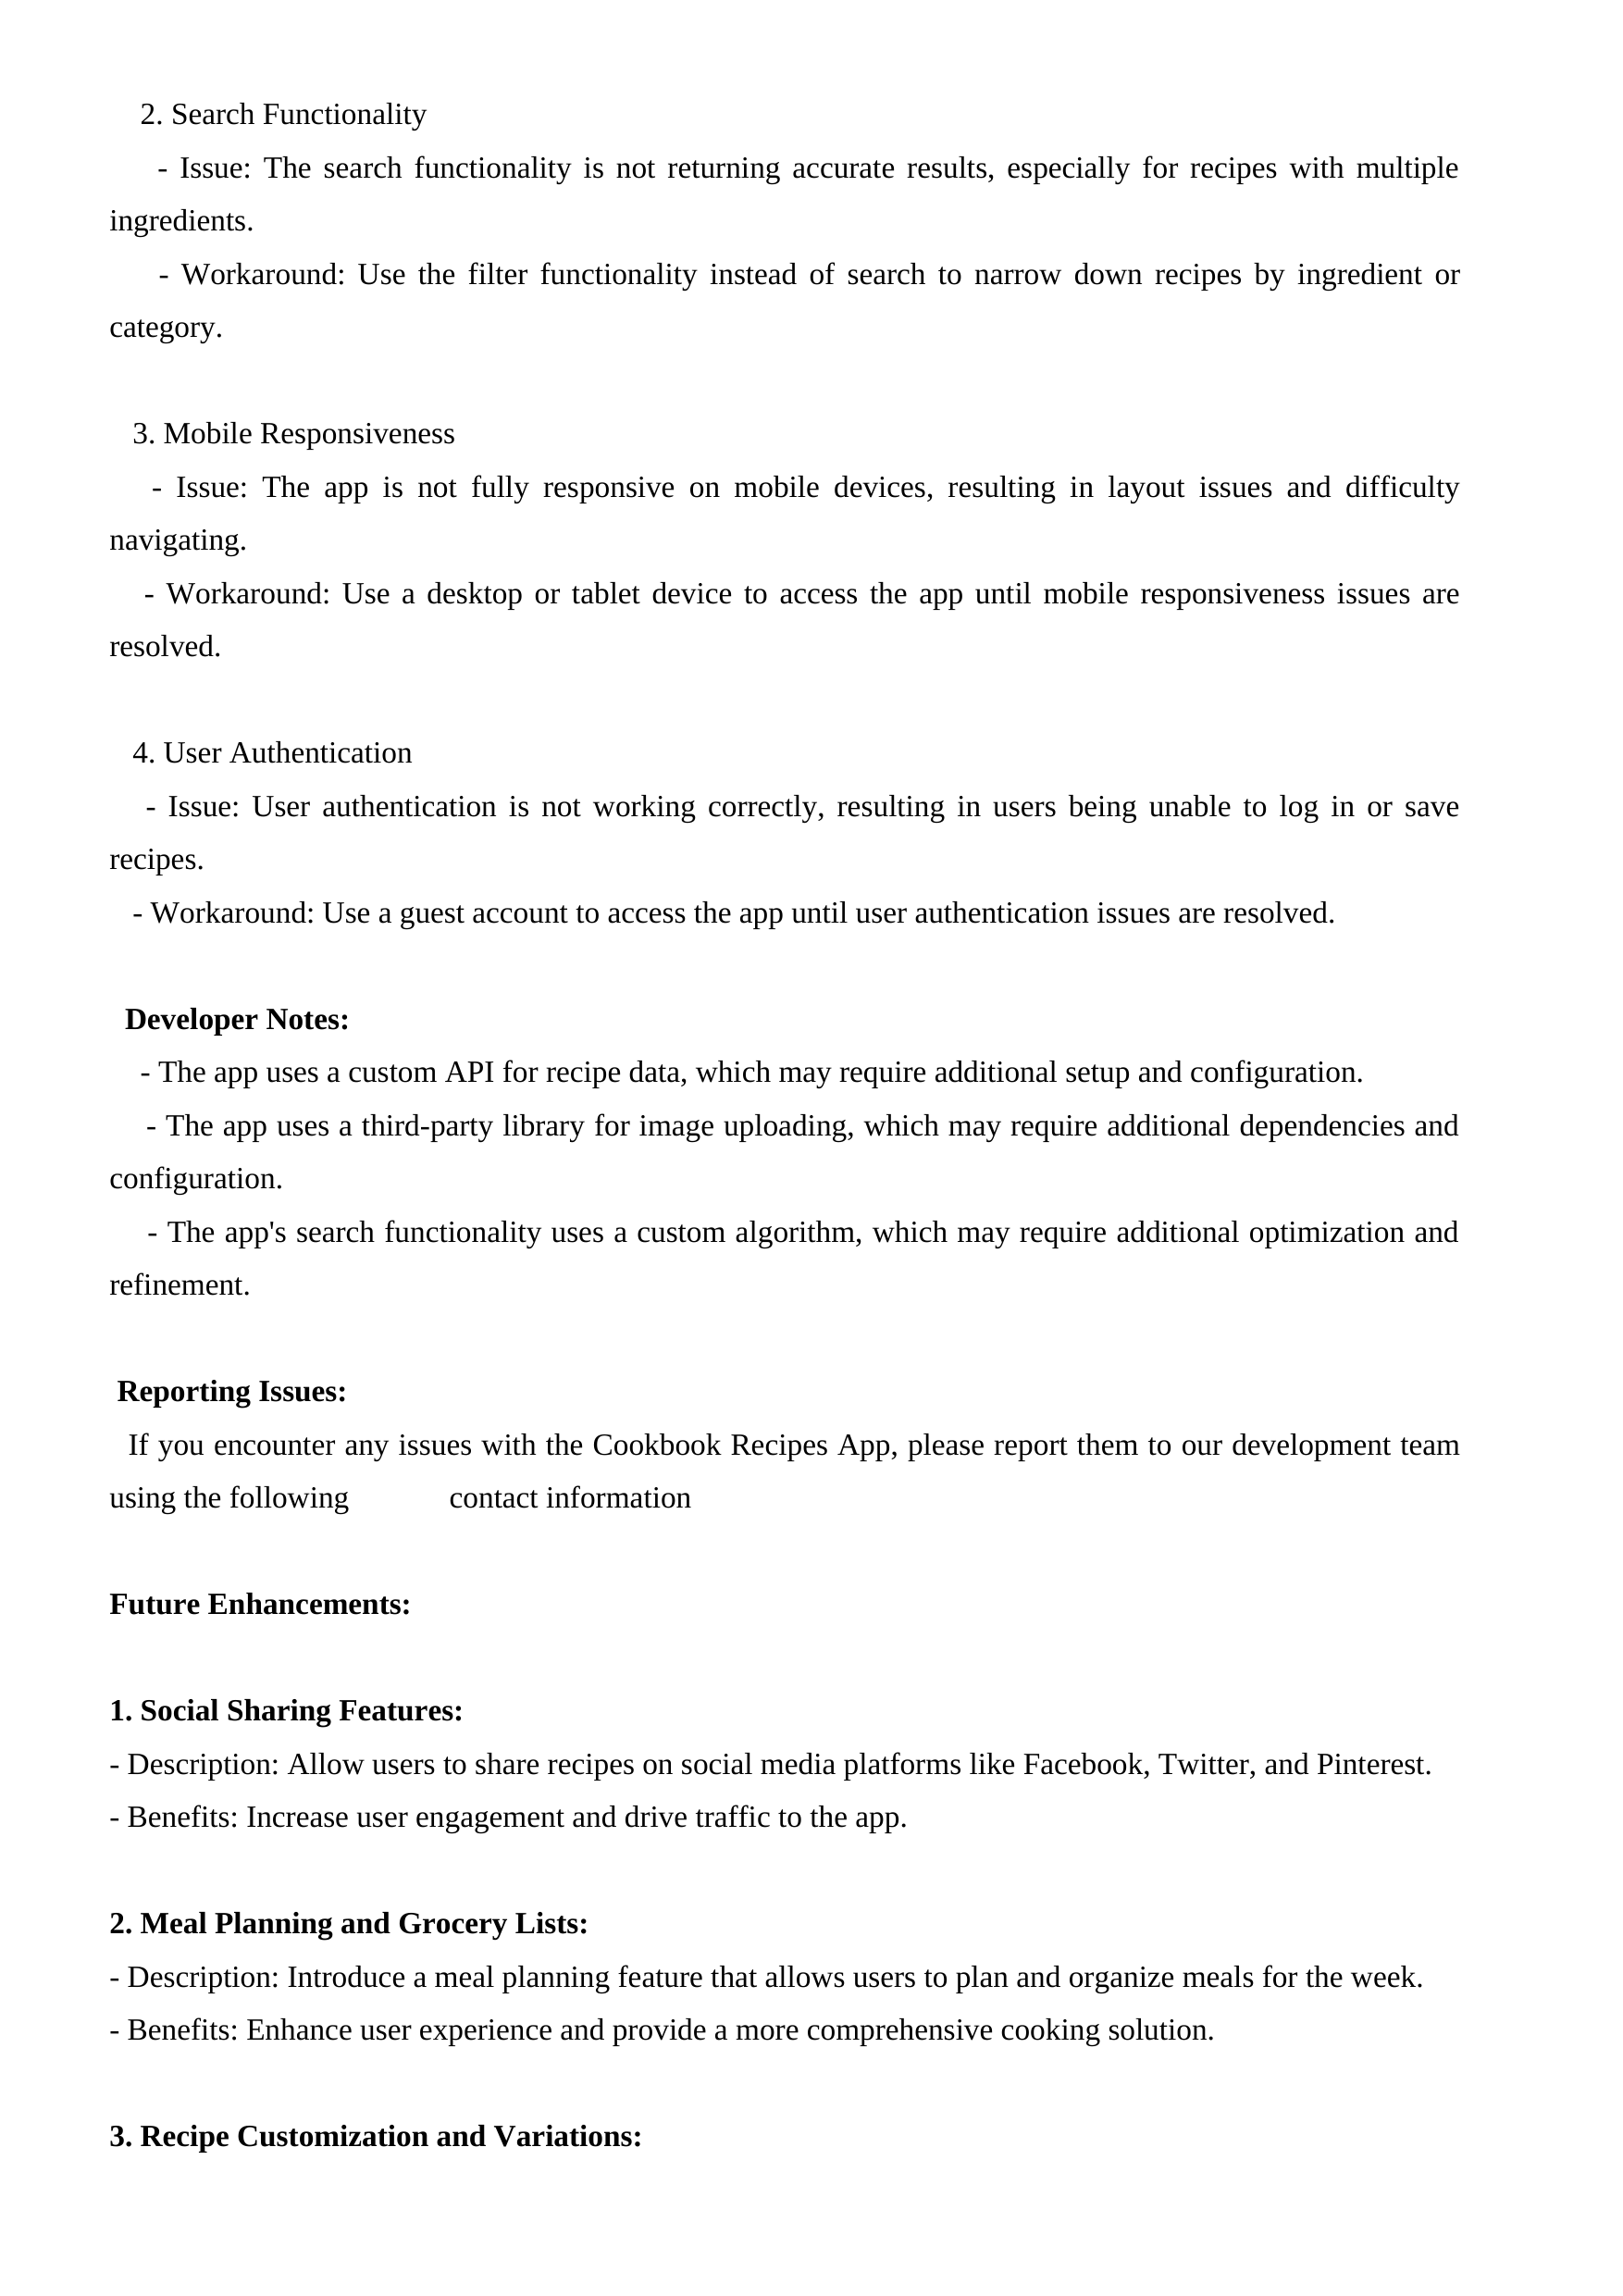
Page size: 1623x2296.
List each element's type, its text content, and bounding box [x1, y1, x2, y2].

text - Benefits: Enhance user experience and provide a more comprehensive cooking solution. [109, 2011, 1462, 2047]
text 1. Social Sharing Features: [109, 1692, 1462, 1728]
text - Workaround: Use a guest account to access the app until user authentication issues are resolved. [109, 894, 1462, 929]
text 4. User Authentication [109, 734, 1462, 770]
text 3. Recipe Customization and Variations: [109, 2117, 1462, 2153]
text - Workaround: Use a desktop or tablet device to access the app until mobile responsiveness issues are resolved. [109, 575, 1462, 664]
text - Issue: User authentication is not working correctly, resulting in users being unable to log in or save recipes. [109, 788, 1462, 876]
text - Workaround: Use the filter functionality instead of search to narrow down recipes by ingredient or category. [109, 255, 1462, 344]
text 3. Mobile Responsiveness [109, 415, 1462, 451]
text - Description: Allow users to share recipes on social media platforms like Facebook, Twitter, and Pinterest. [109, 1745, 1462, 1781]
text - Issue: The search functionality is not returning accurate results, especially for recipes with multiple ingredients. [109, 149, 1462, 238]
text 2. Search Functionality [109, 95, 1462, 131]
text - Benefits: Increase user engagement and drive traffic to the app. [109, 1798, 1462, 1834]
text Developer Notes: [109, 1000, 1462, 1036]
text Future Enhancements: [109, 1585, 1462, 1621]
text - The app's search functionality uses a custom algorithm, which may require additional optimization and refinement. [109, 1213, 1462, 1302]
text - The app uses a custom API for recipe data, which may require additional setup and configuration. [109, 1053, 1462, 1089]
text - The app uses a third-party library for image uploading, which may require additional dependencies and configuration. [109, 1107, 1462, 1196]
text If you encounter any issues with the Cookbook Recipes App, please report them to our development team using the following contact information [109, 1426, 1462, 1515]
text - Issue: The app is not fully responsive on mobile devices, resulting in layout issues and difficulty navigating. [109, 468, 1462, 557]
text 2. Meal Planning and Grocery Lists: [109, 1905, 1462, 1941]
text - Description: Introduce a meal planning feature that allows users to plan and organize meals for the week. [109, 1958, 1462, 1993]
text Reporting Issues: [109, 1372, 1462, 1409]
